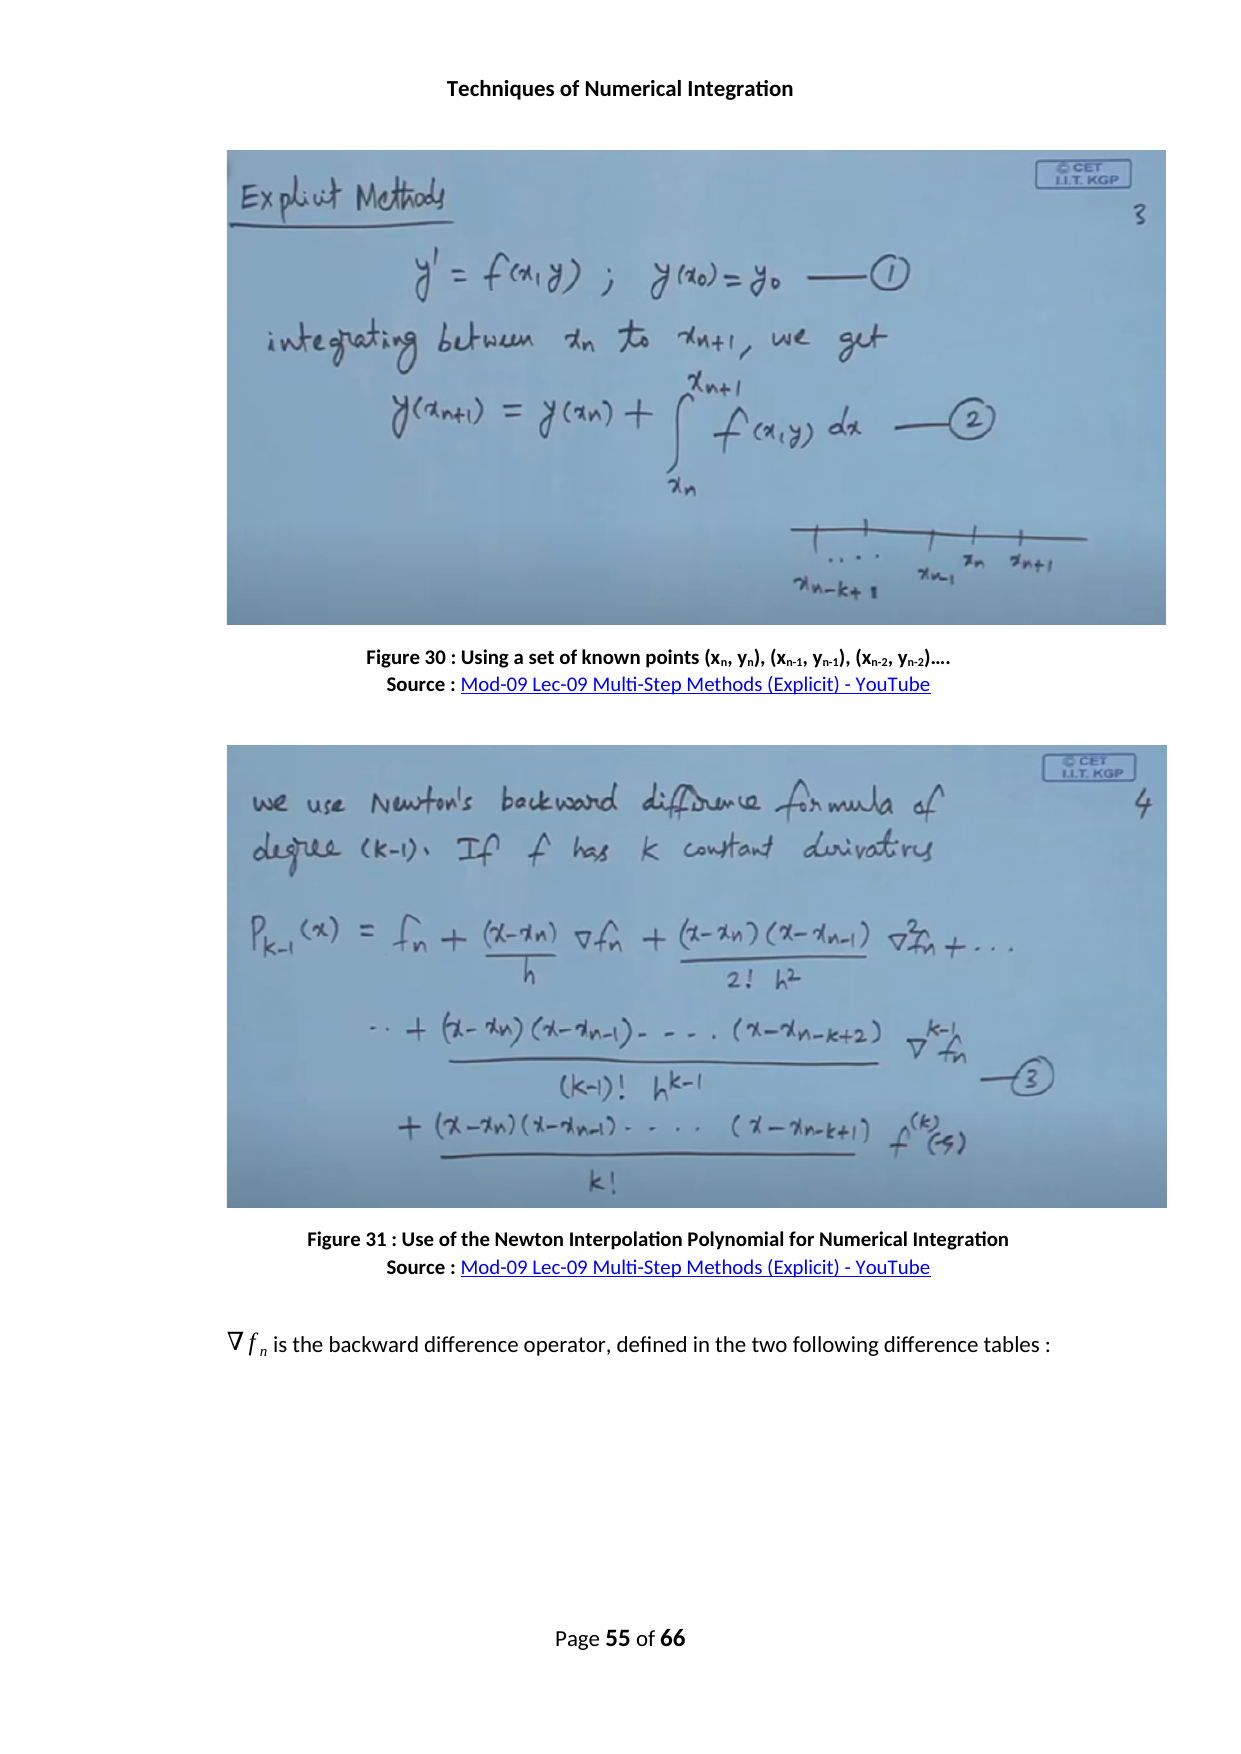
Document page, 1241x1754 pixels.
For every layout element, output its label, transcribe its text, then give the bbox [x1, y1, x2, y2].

text Figure 31 : Use of the Newton Interpolation Polynomial for Numerical Integration [227, 1227, 1090, 1252]
text is the backward difference operator, defined in the two following difference tables : [227, 1328, 1090, 1360]
text Source : Mod-09 Lec-09 Multi-Step Methods (Explicit) - YouTube [227, 671, 1090, 697]
text Source : Mod-09 Lec-09 Multi-Step Methods (Explicit) - YouTube [227, 1254, 1090, 1279]
picture [226, 150, 1166, 625]
text Figure 30 : Using a set of known points (xn, yn), (xn-1, yn-1), (xn-2, yn-2)…. [227, 644, 1090, 669]
picture [226, 745, 1167, 1208]
